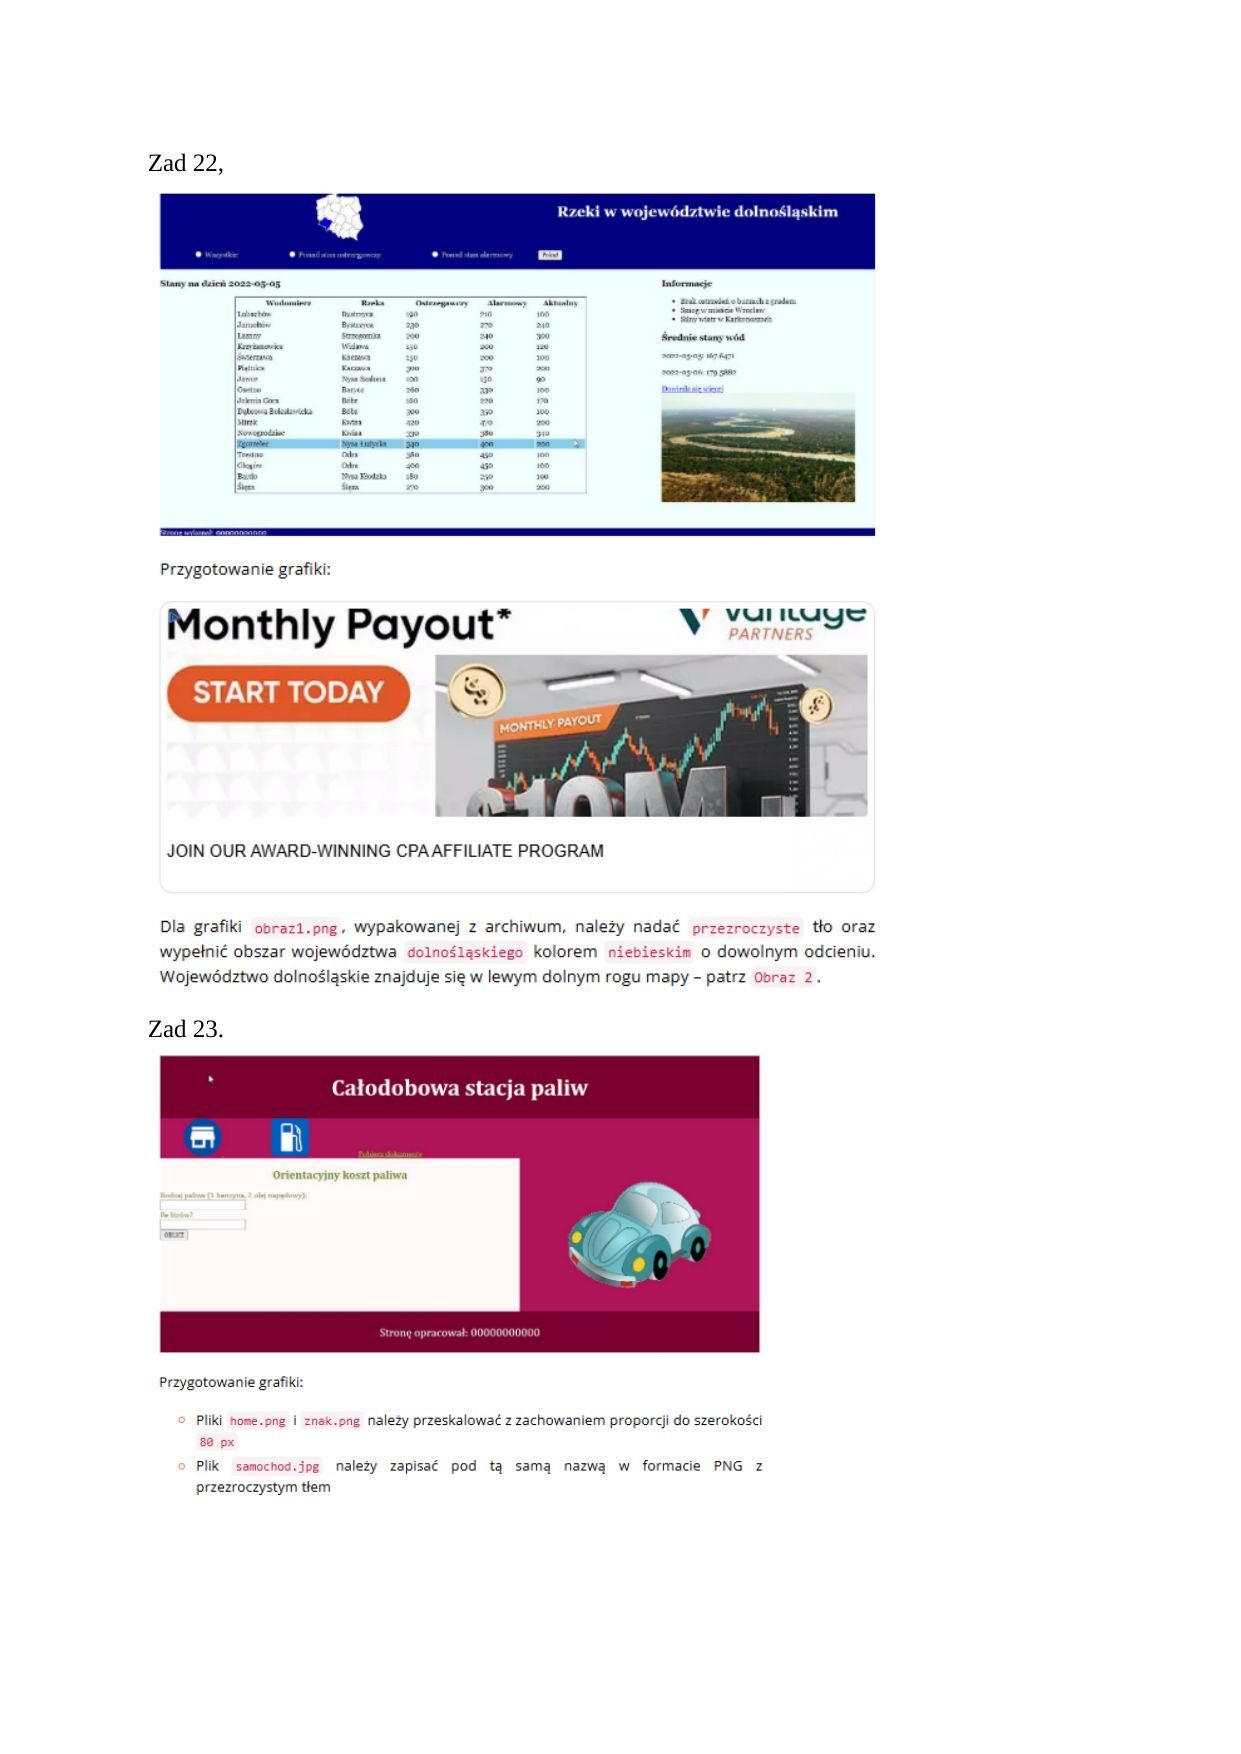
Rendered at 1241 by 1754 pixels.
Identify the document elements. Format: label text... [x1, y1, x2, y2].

text Zad 22, [148, 148, 1093, 176]
picture [147, 180, 889, 1010]
picture [147, 1046, 775, 1495]
text Zad 23. [148, 1014, 1093, 1042]
